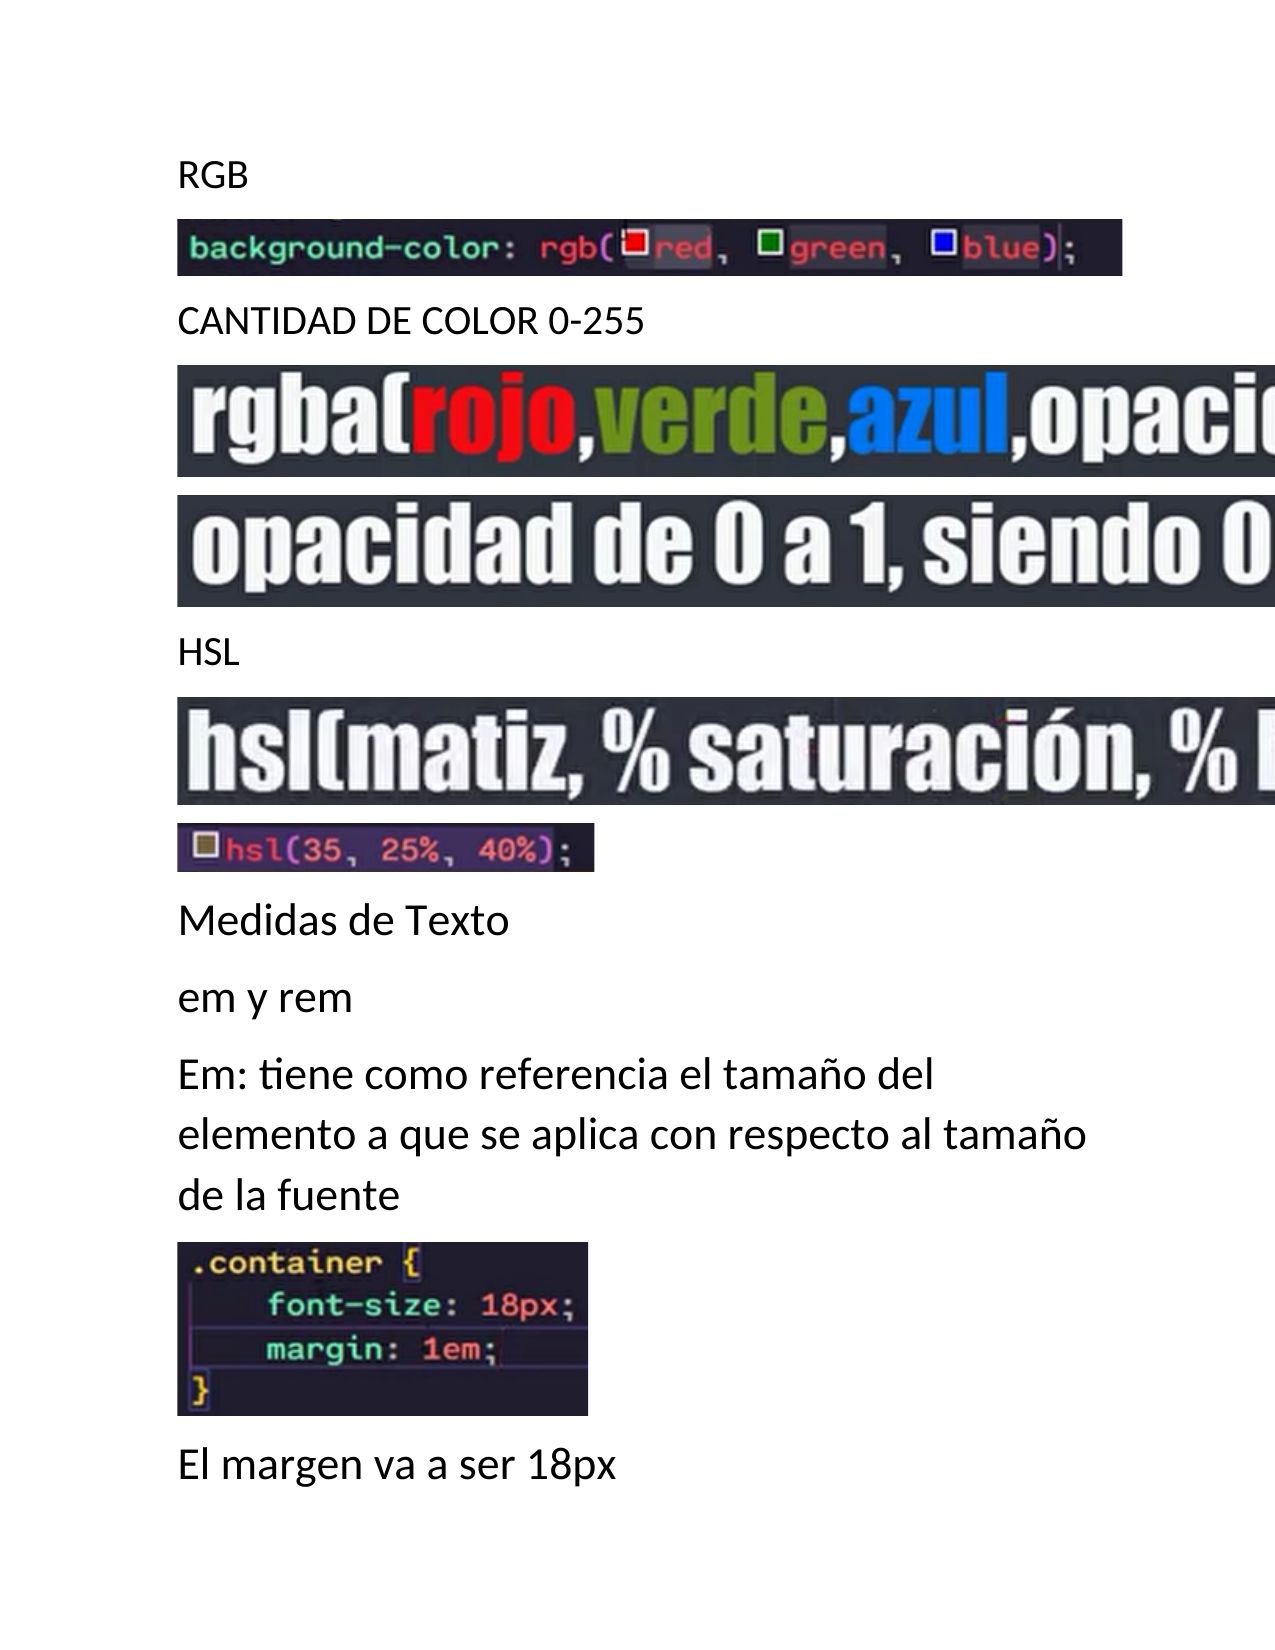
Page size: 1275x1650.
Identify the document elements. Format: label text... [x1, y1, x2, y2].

picture [177, 495, 1275, 607]
text RGB [177, 148, 1098, 198]
text Medidas de Texto [177, 891, 1098, 947]
picture [177, 365, 1275, 477]
picture [177, 219, 1123, 276]
picture [177, 823, 595, 872]
text em y rem [177, 968, 1098, 1024]
text Em: tiene como referencia el tamaño del elemento a que se aplica con respecto al tamaño de la fuente [177, 1045, 1098, 1221]
text CANTIDAD DE COLOR 0-255 [177, 294, 1098, 345]
text HSL [177, 625, 1098, 676]
picture [177, 697, 1275, 805]
picture [177, 1242, 589, 1416]
text El margen va a ser 18px [177, 1435, 1098, 1491]
